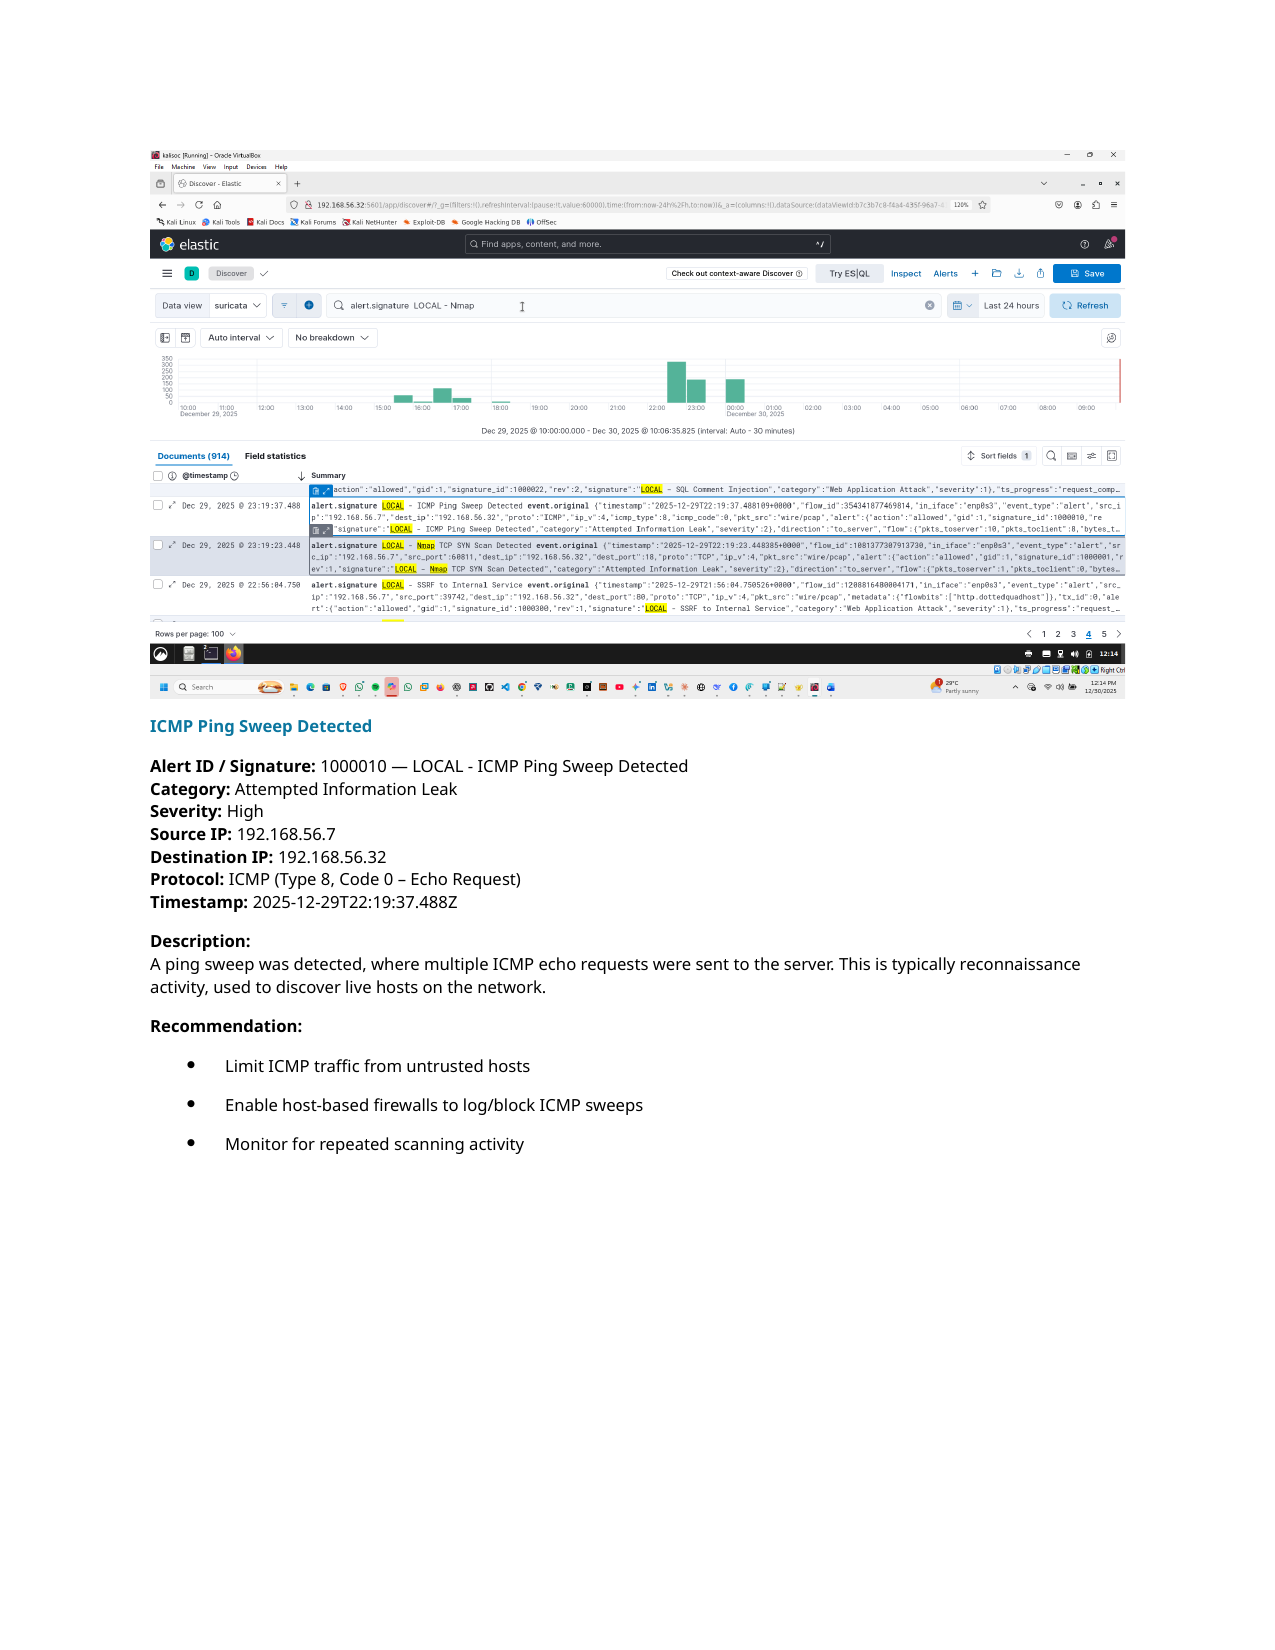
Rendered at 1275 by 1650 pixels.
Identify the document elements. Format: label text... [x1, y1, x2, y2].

list Limit ICMP traffic from untrusted hosts [187, 1054, 1125, 1077]
text Description: A ping sweep was detected, where multiple ICMP echo requests were sent to the server. This is typically reconnaissance activity, used to discover live hosts on the network. [150, 930, 1125, 998]
list Enable host-based firewalls to log/block ICMP sweeps [187, 1094, 1125, 1116]
text Alert ID / Signature: 1000010 — LOCAL - ICMP Ping Sweep Detected Category: Attempted Information Leak Severity: High Source IP: 192.168.56.7 Destination IP: 192.168.56.32 Protocol: ICMP (Type 8, Code 0 – Echo Request) Timestamp: 2025-12-29T22:19:37.488Z [150, 754, 1125, 913]
list Monitor for repeated scanning activity [187, 1133, 1125, 1156]
text ICMP Ping Sweep Detected [150, 715, 1125, 738]
picture [150, 150, 1125, 699]
text Recommendation: [150, 1015, 1125, 1038]
